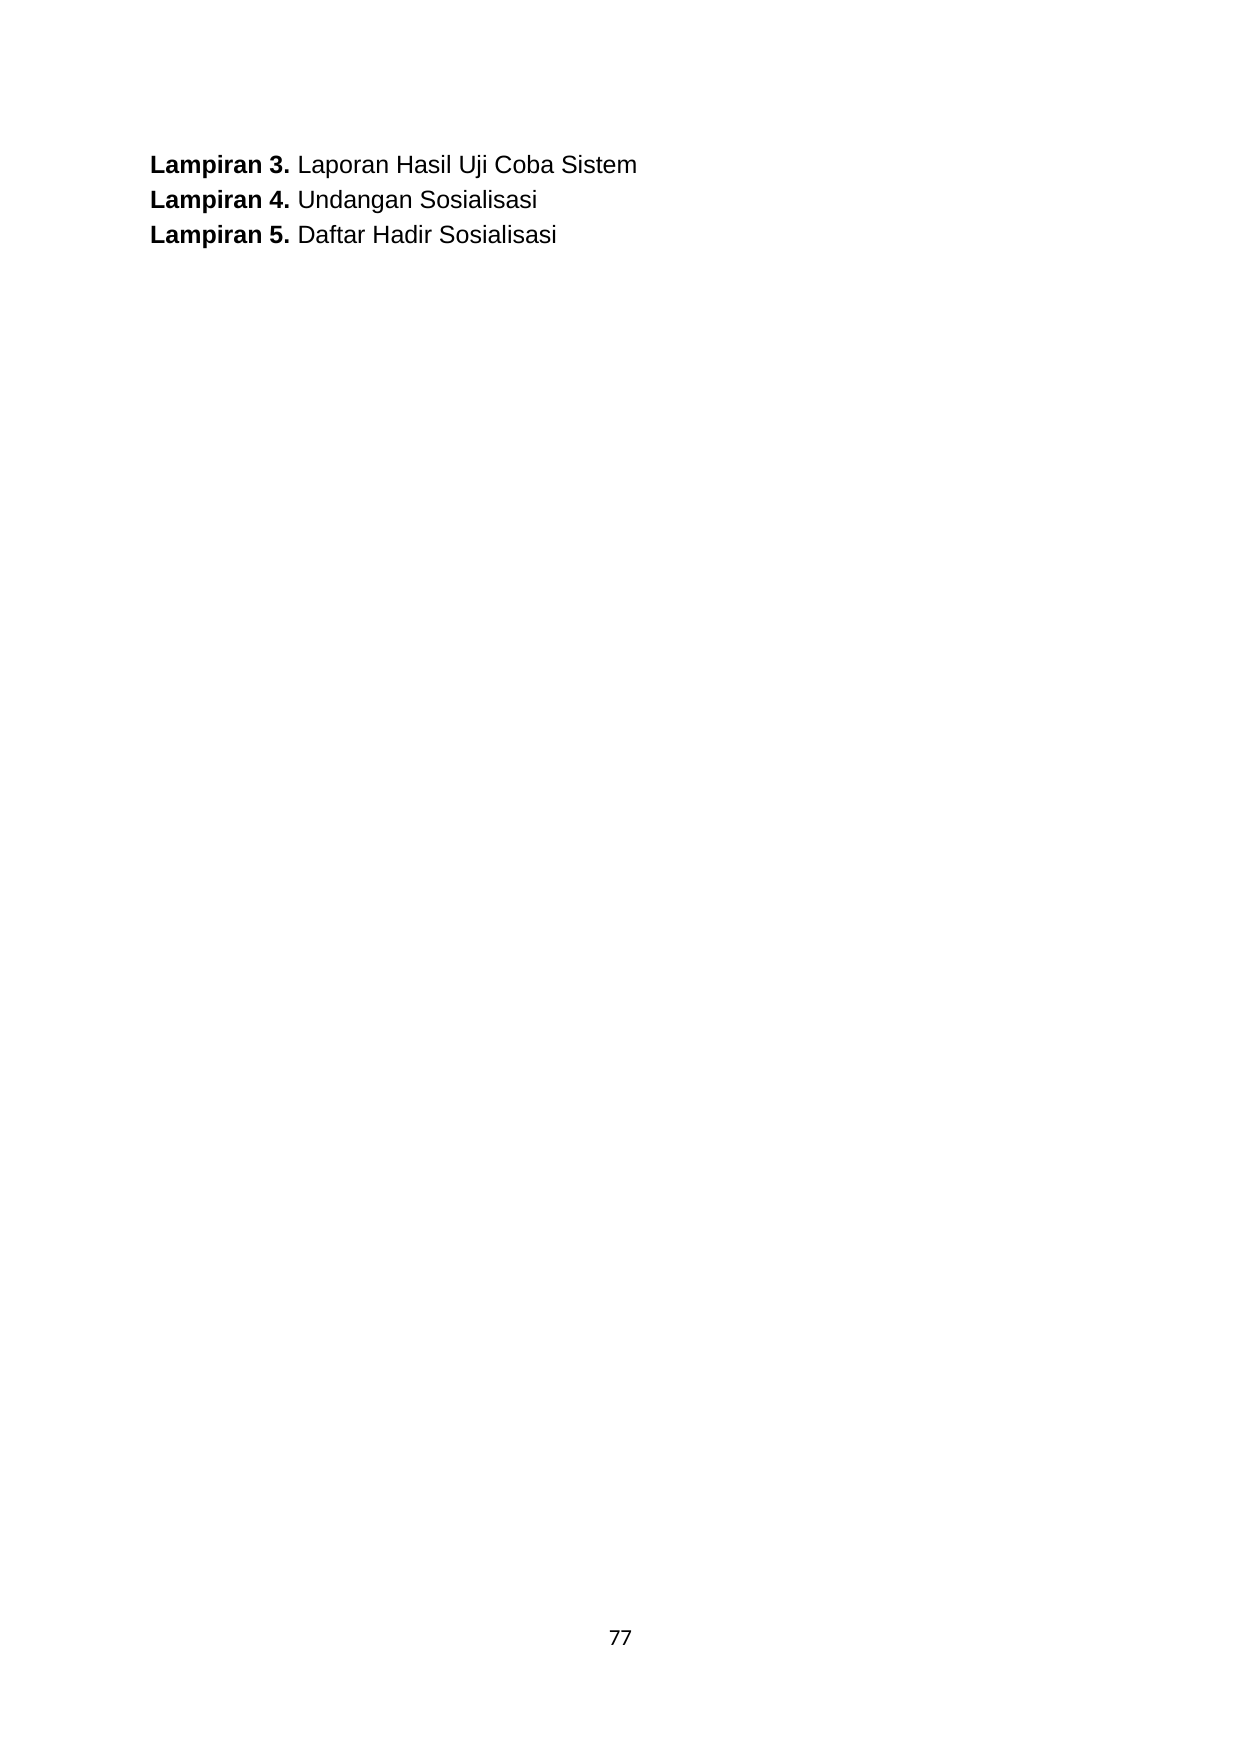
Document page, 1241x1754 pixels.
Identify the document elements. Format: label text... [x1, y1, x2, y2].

subtitle Lampiran 4. Undangan Sosialisasi [150, 185, 1090, 214]
subtitle Lampiran 3. Laporan Hasil Uji Coba Sistem [150, 150, 1090, 179]
subtitle Lampiran 5. Daftar Hadir Sosialisasi [150, 220, 1090, 249]
